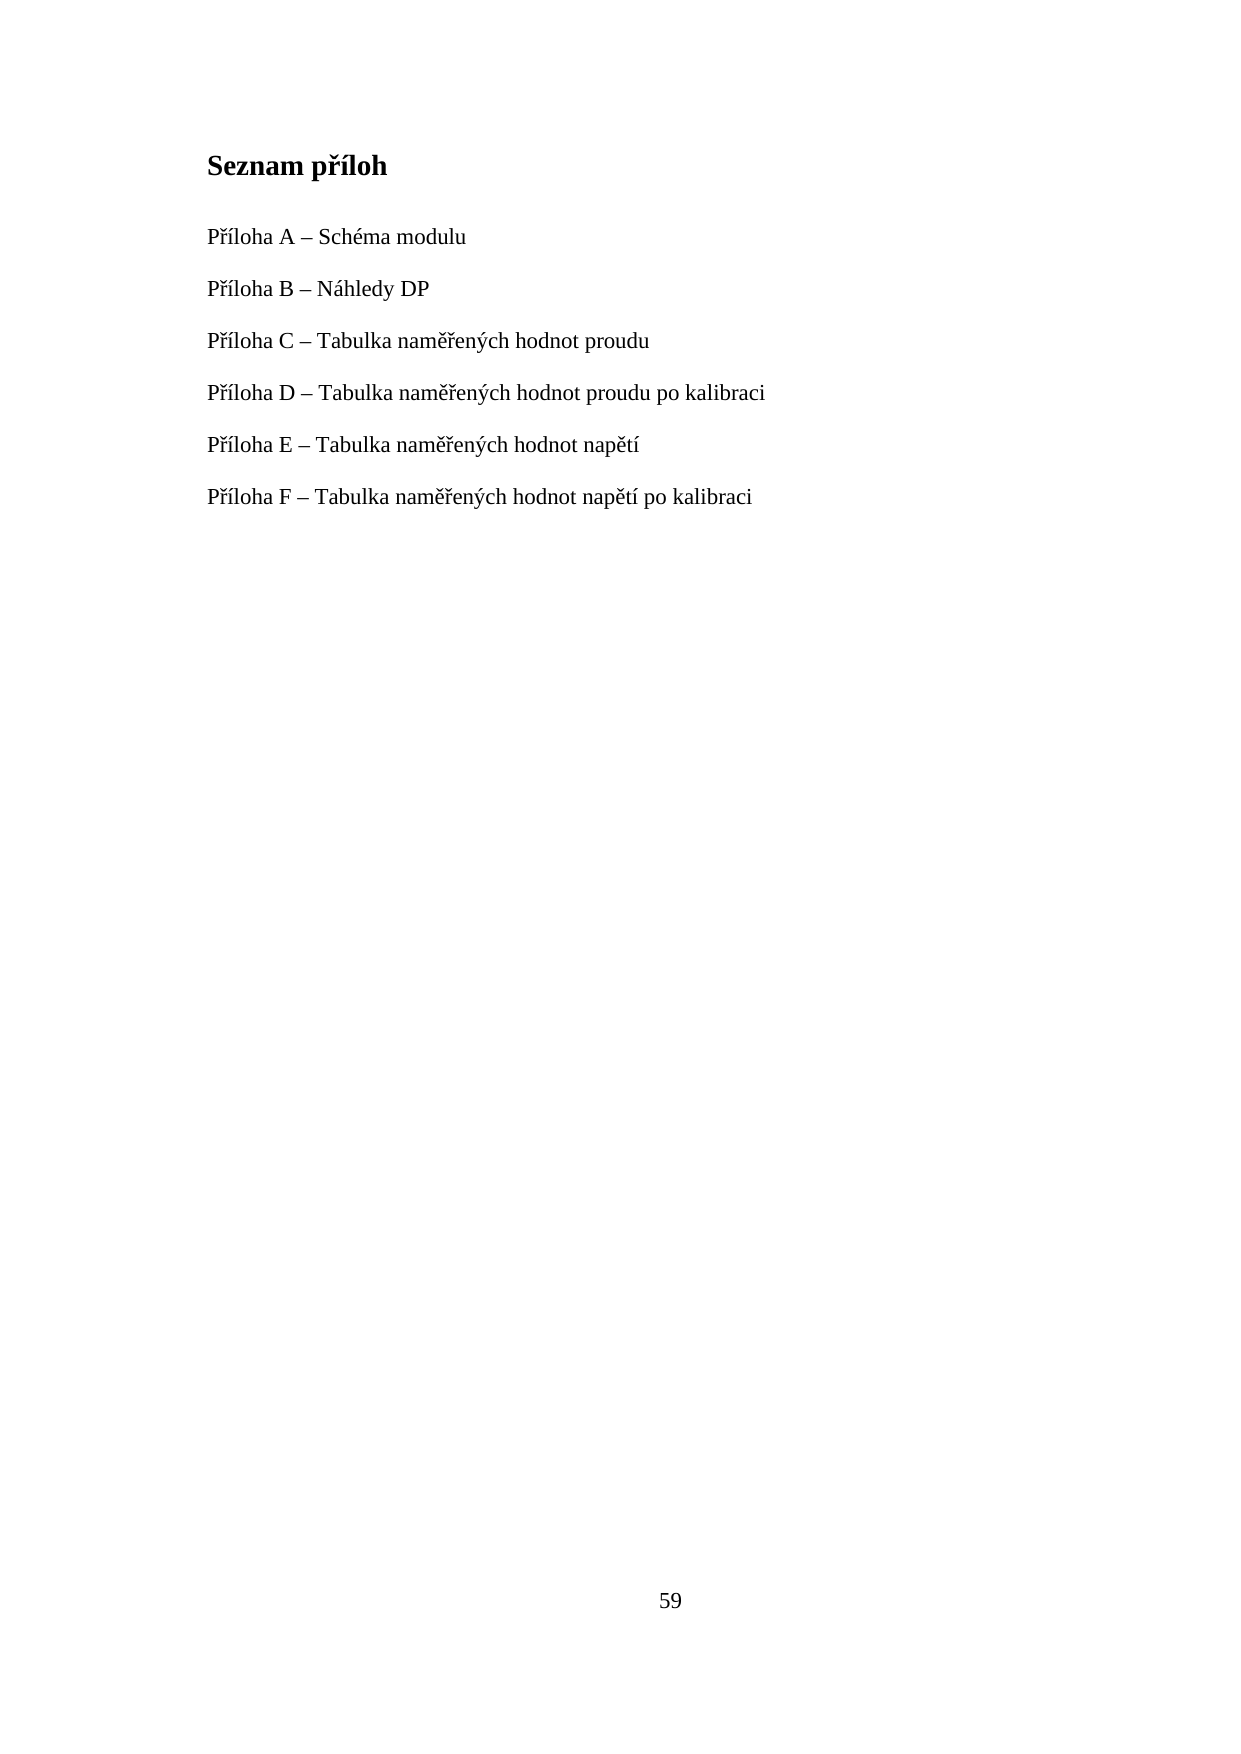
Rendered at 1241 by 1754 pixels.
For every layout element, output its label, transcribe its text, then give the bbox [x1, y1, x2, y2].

subtitle Seznam příloh [207, 148, 1092, 181]
text Příloha E – Tabulka naměřených hodnot napětí [207, 431, 1092, 457]
text Příloha D – Tabulka naměřených hodnot proudu po kalibraci [207, 379, 1092, 405]
text Příloha C – Tabulka naměřených hodnot proudu [207, 327, 1092, 353]
text Příloha A – Schéma modulu [207, 223, 1092, 249]
text Příloha B – Náhledy DP [207, 275, 1092, 301]
text Příloha F – Tabulka naměřených hodnot napětí po kalibraci [207, 483, 1092, 509]
